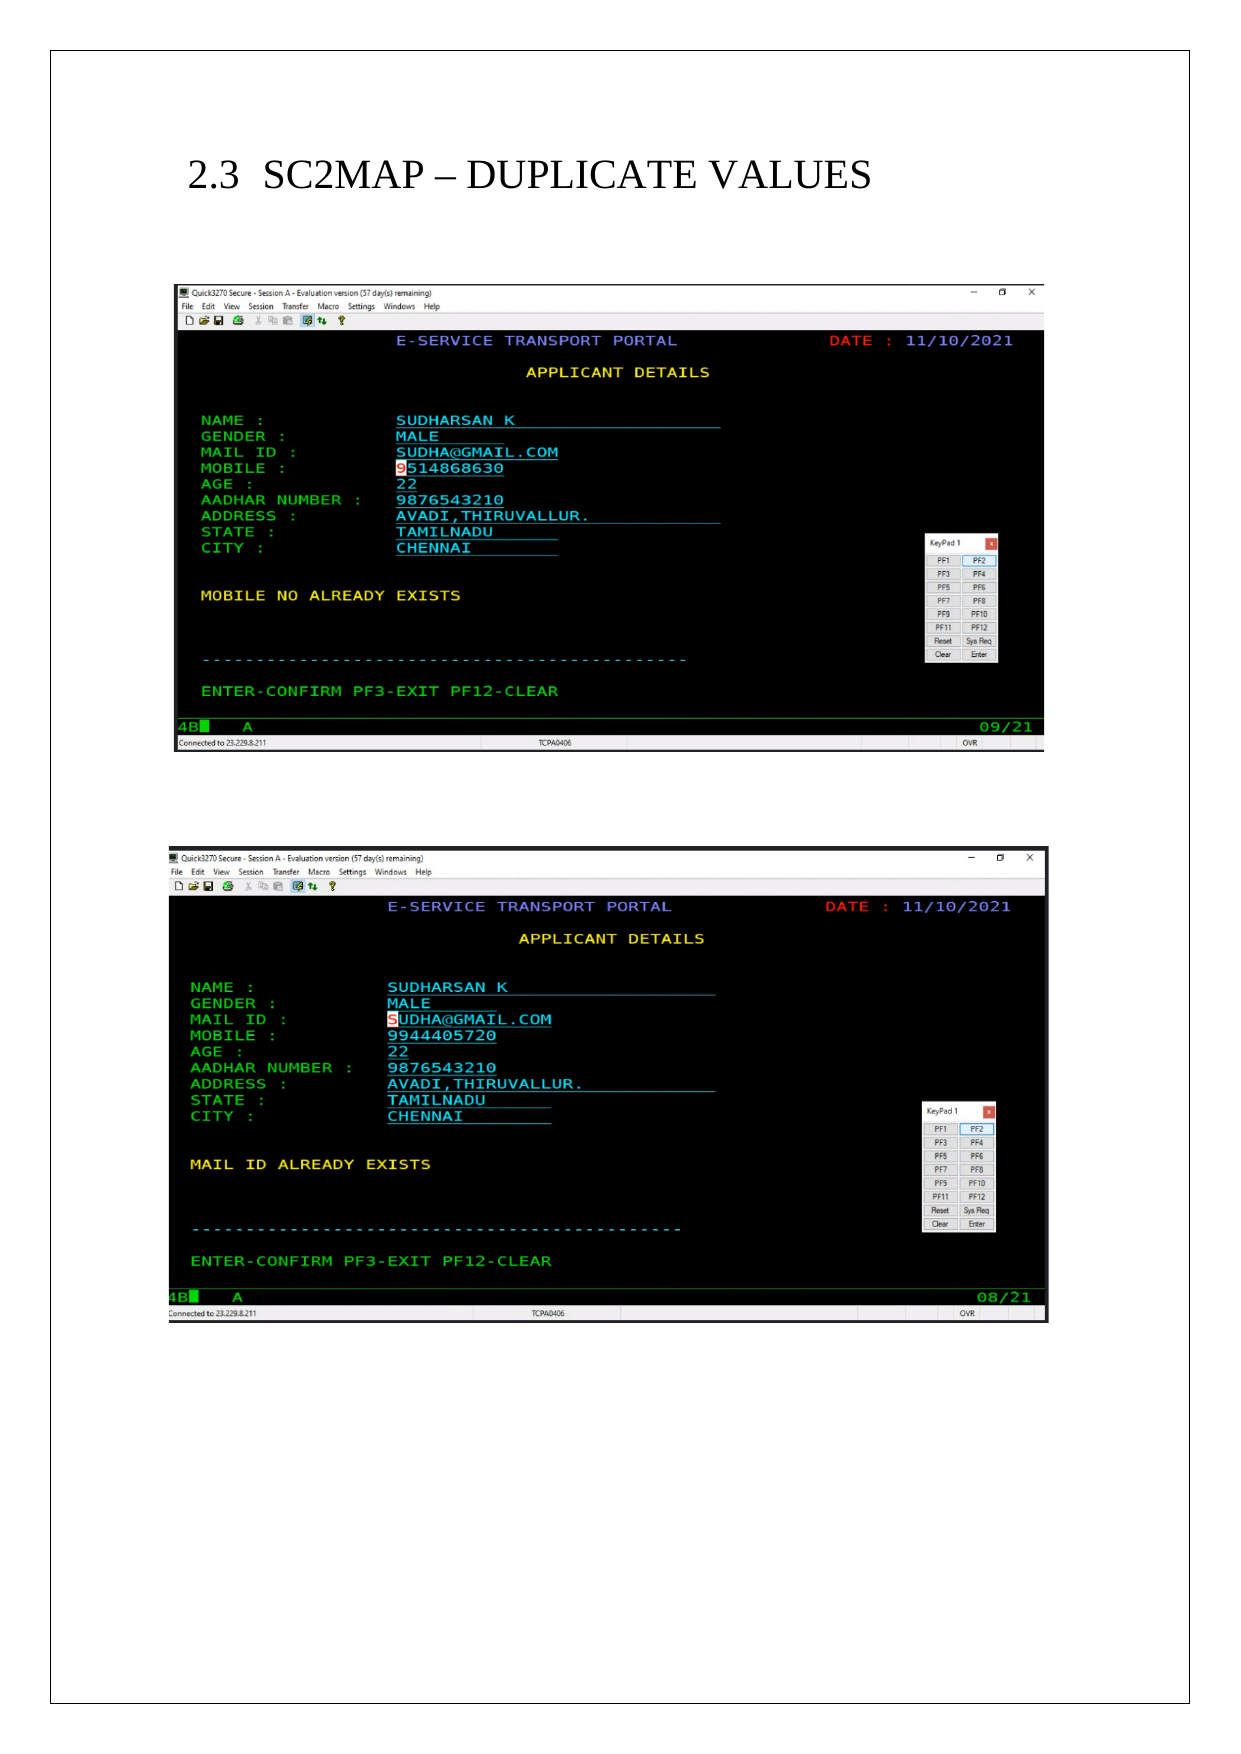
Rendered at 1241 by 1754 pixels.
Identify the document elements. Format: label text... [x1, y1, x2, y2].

picture [168, 846, 1049, 1323]
picture [173, 284, 1045, 752]
list SC2MAP – DUPLICATE VALUES [187, 150, 1090, 198]
